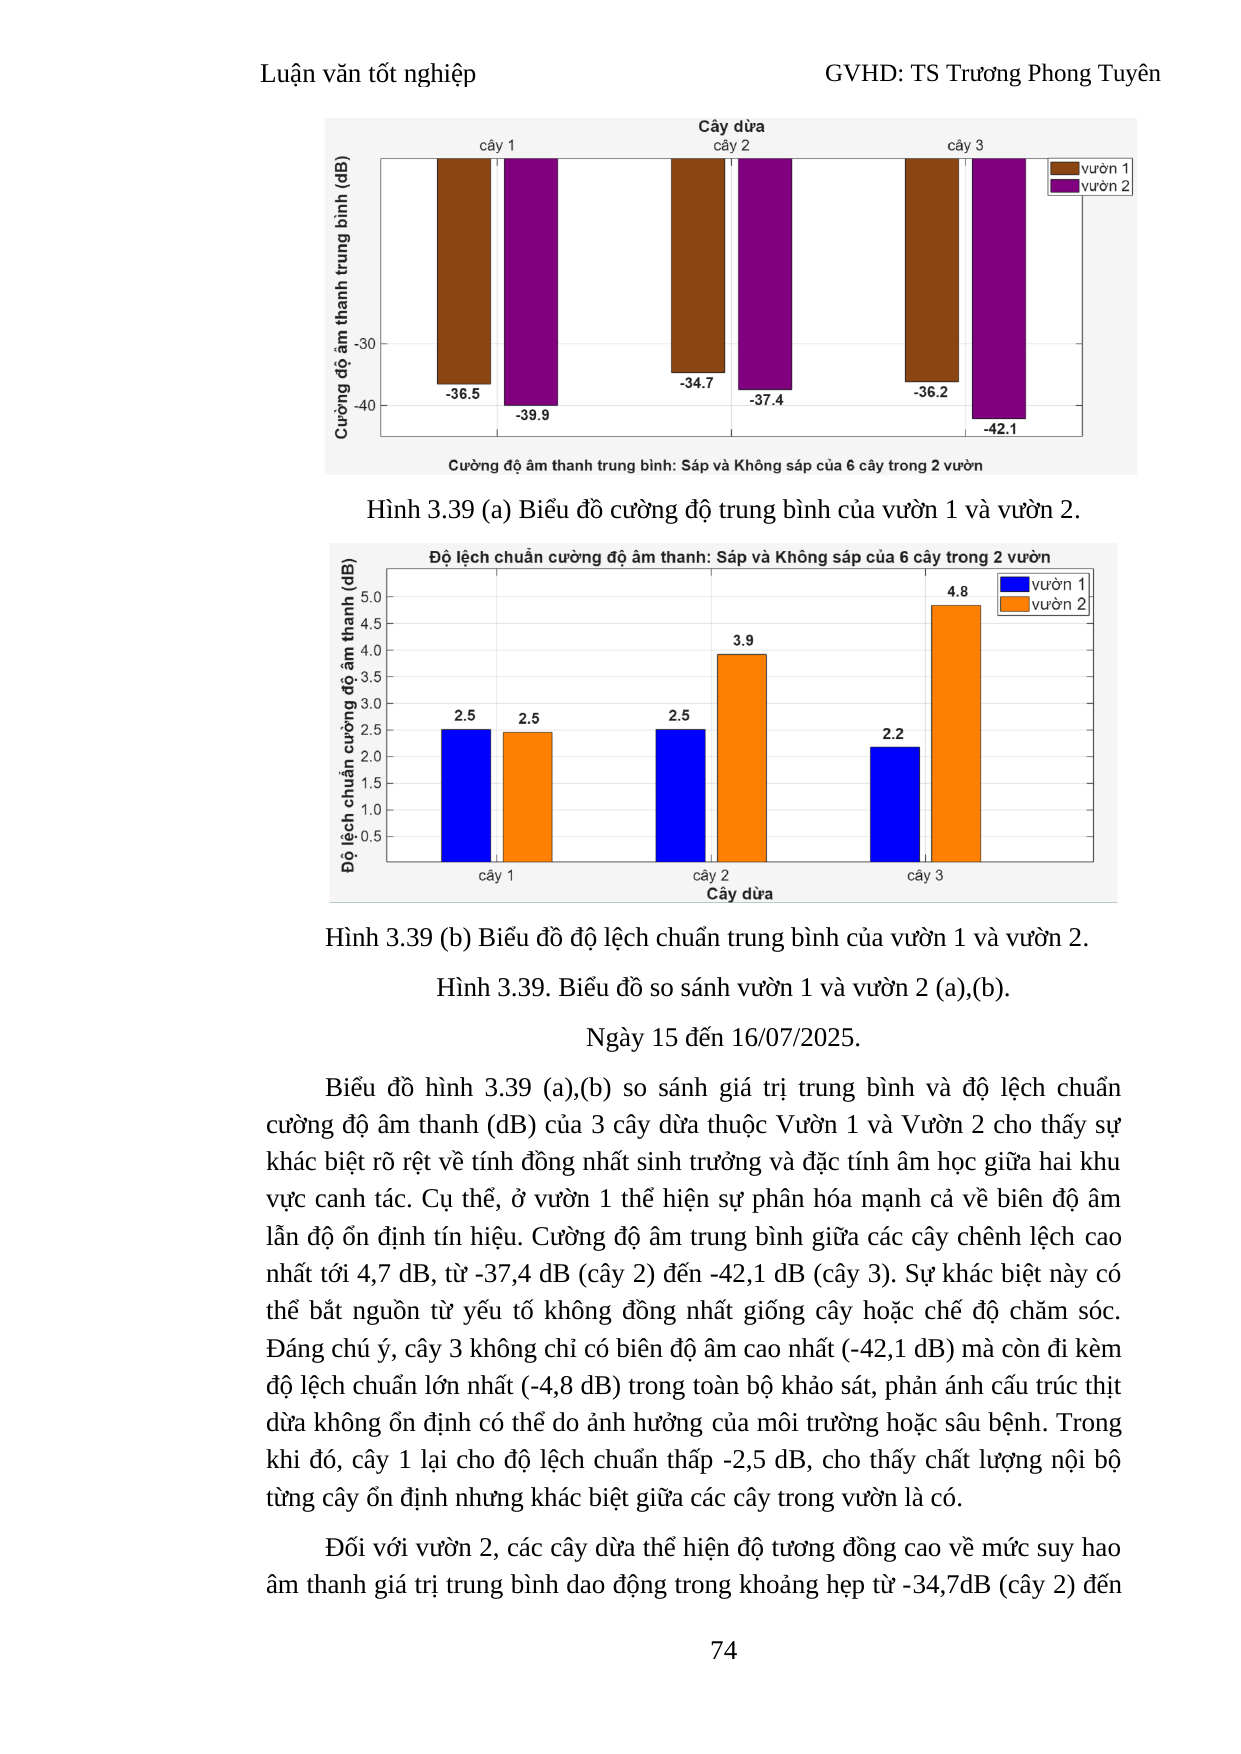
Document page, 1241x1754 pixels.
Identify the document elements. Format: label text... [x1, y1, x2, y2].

text Ngày 15 đến 16/07/2025. [266, 1021, 1122, 1052]
text Hình 3.39 (a) Biểu đồ cường độ trung bình của vườn 1 và vườn 2. [266, 493, 1122, 524]
picture [324, 118, 1138, 475]
text Hình 3.39 (b) Biểu đồ độ lệch chuẩn trung bình của vườn 1 và vườn 2. [266, 921, 1122, 952]
picture [329, 543, 1118, 903]
text Hình 3.39. Biểu đồ so sánh vườn 1 và vườn 2 (a),(b). [266, 971, 1122, 1002]
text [266, 1531, 1122, 1599]
text Biểu đồ hình 3.39 (a),(b) so sánh giá trị trung bình và độ lệch chuẩn cường độ âm thanh (dB) của 3 cây dừa thuộc Vườn 1 và Vườn 2 cho thấy sự khác biệt rõ rệt về tính đồng nhất sinh trưởng và đặc tính âm học giữa hai khu vực canh tác. Cụ thể, ở vườn 1 thể hiện sự phân hóa mạnh cả về biên độ âm lẫn độ ổn định tín hiệu. Cường độ âm trung bình giữa các cây chênh lệch cao nhất tới 4,7 dB, từ -37,4 dB (cây 2) đến -42,1 dB (cây 3). Sự khác biệt này có thể bắt nguồn từ yếu tố không đồng nhất giống cây hoặc chế độ chăm sóc. Đáng chú ý, cây 3 không chỉ có biên độ âm cao nhất (-42,1 dB) mà còn đi kèm độ lệch chuẩn lớn nhất (-4,8 dB) trong toàn bộ khảo sát, phản ánh cấu trúc thịt dừa không ổn định có thể do ảnh hưởng của môi trường hoặc sâu bệnh. Trong khi đó, cây 1 lại cho độ lệch chuẩn thấp -2,5 dB, cho thấy chất lượng nội bộ từng cây ổn định nhưng khác biệt giữa các cây trong vườn là có. [266, 1071, 1122, 1512]
